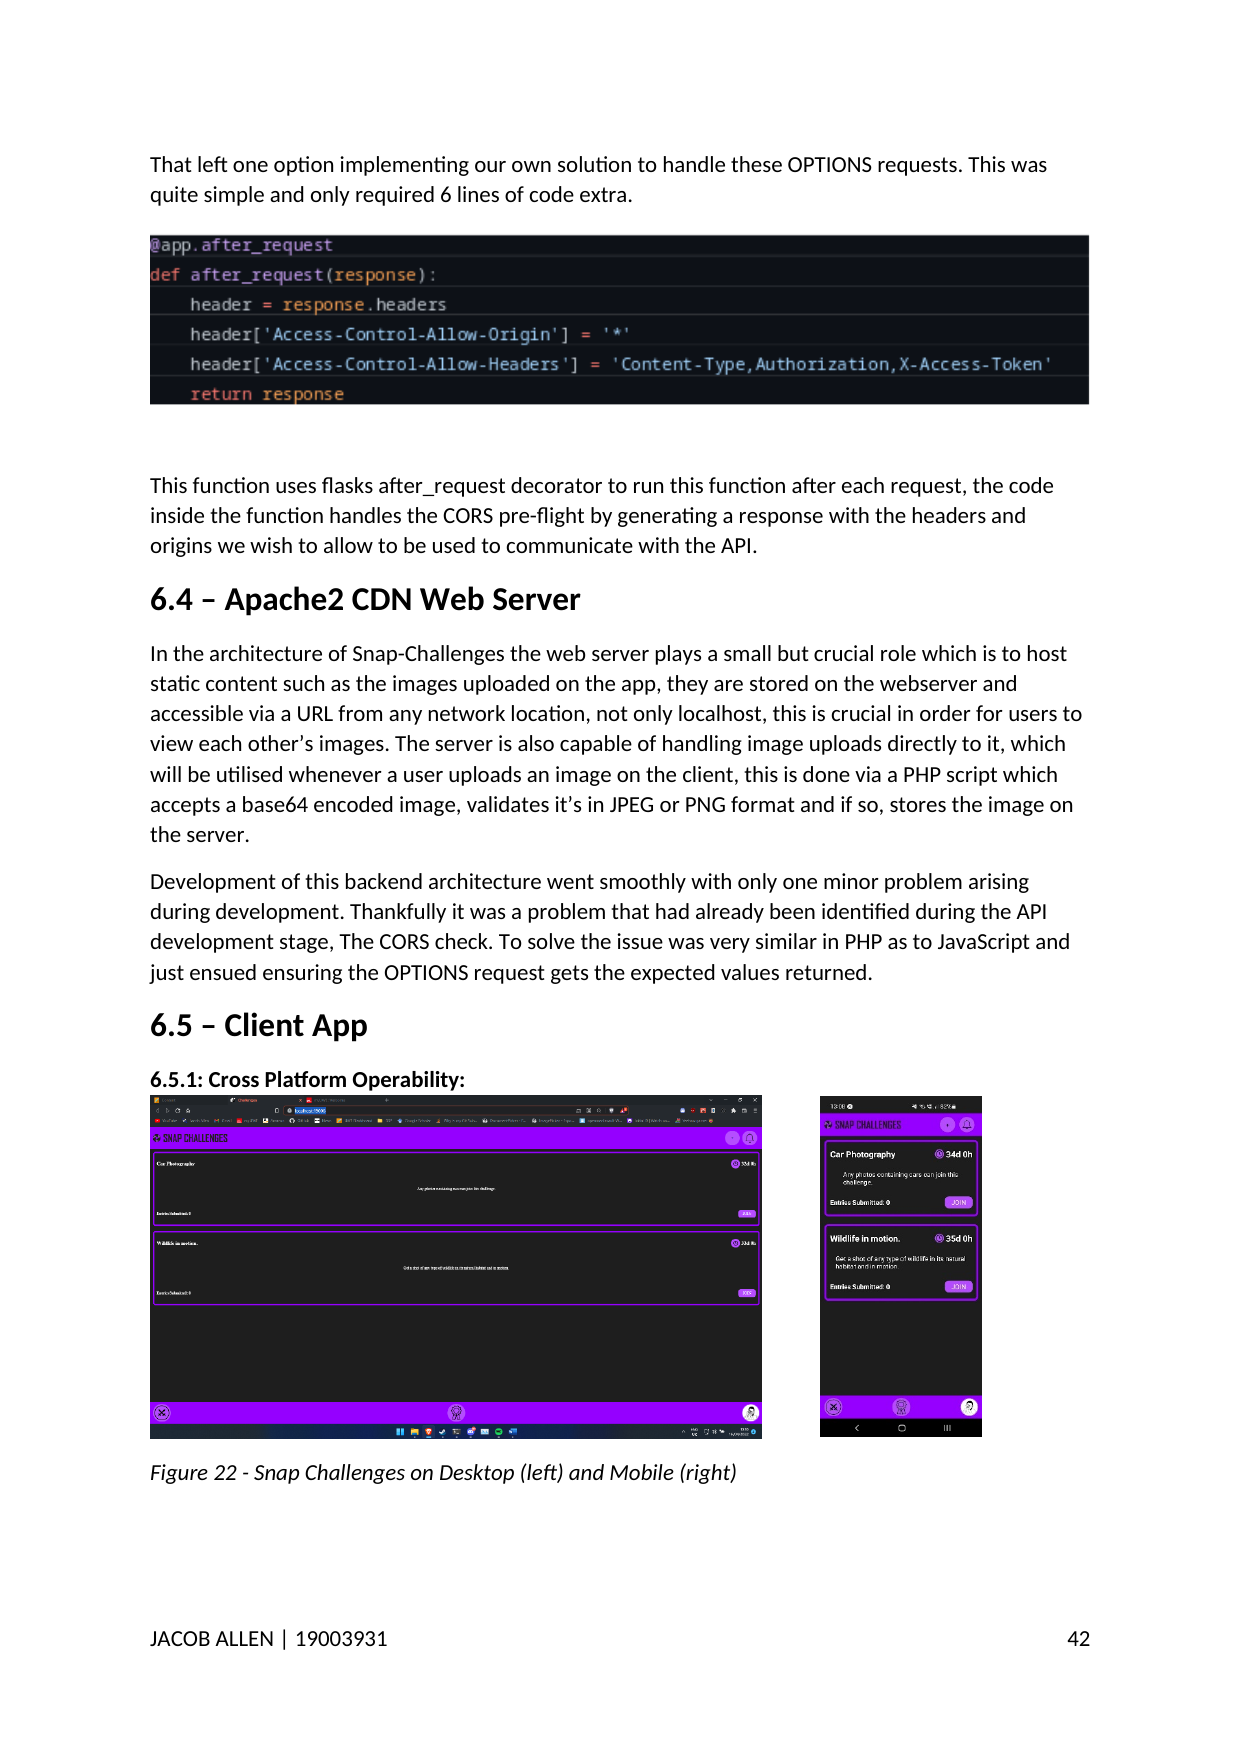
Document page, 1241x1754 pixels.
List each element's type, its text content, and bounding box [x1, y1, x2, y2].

picture [150, 1095, 762, 1439]
text Development of this backend architecture went smoothly with only one minor problem arising during development. Thankfully it was a problem that had already been identified during the API development stage, The CORS check. To solve the issue was very similar in PHP as to JavaScript and just ensued ensuring the OPTIONS request gets the expected values returned. [150, 867, 1090, 986]
text In the architecture of Snap-Challenges the web server plays a small but crucial role which is to host static content such as the images uploaded on the app, they are stored on the webserver and accessible via a URL from any network location, not only localhost, this is crucial in order for users to view each other’s images. The server is also capable of handling image uploads directly to it, which will be utilised whenever a user uploads an image on the client, this is done via a PHP script which accepts a base64 encoded image, validates it’s in JPEG or PNG format and if so, stores the image on the server. [150, 639, 1090, 848]
picture [820, 1096, 982, 1437]
text This function uses flasks after_request decorator to run this function after each request, the code inside the function handles the CORS pre-flight by generating a response with the headers and origins we wish to allow to be used to communicate with the API. [150, 471, 1090, 559]
text Figure 22 - Snap Challenges on Desktop (left) and Mobile (right) [150, 1458, 1090, 1486]
text 6.4 – Apache2 CDN Web Server [150, 578, 1090, 619]
text 6.5 – Client App [150, 1004, 1090, 1045]
text That left one option implementing our own solution to handle these OPTIONS requests. This was quite simple and only required 6 lines of code extra. [150, 150, 1090, 208]
